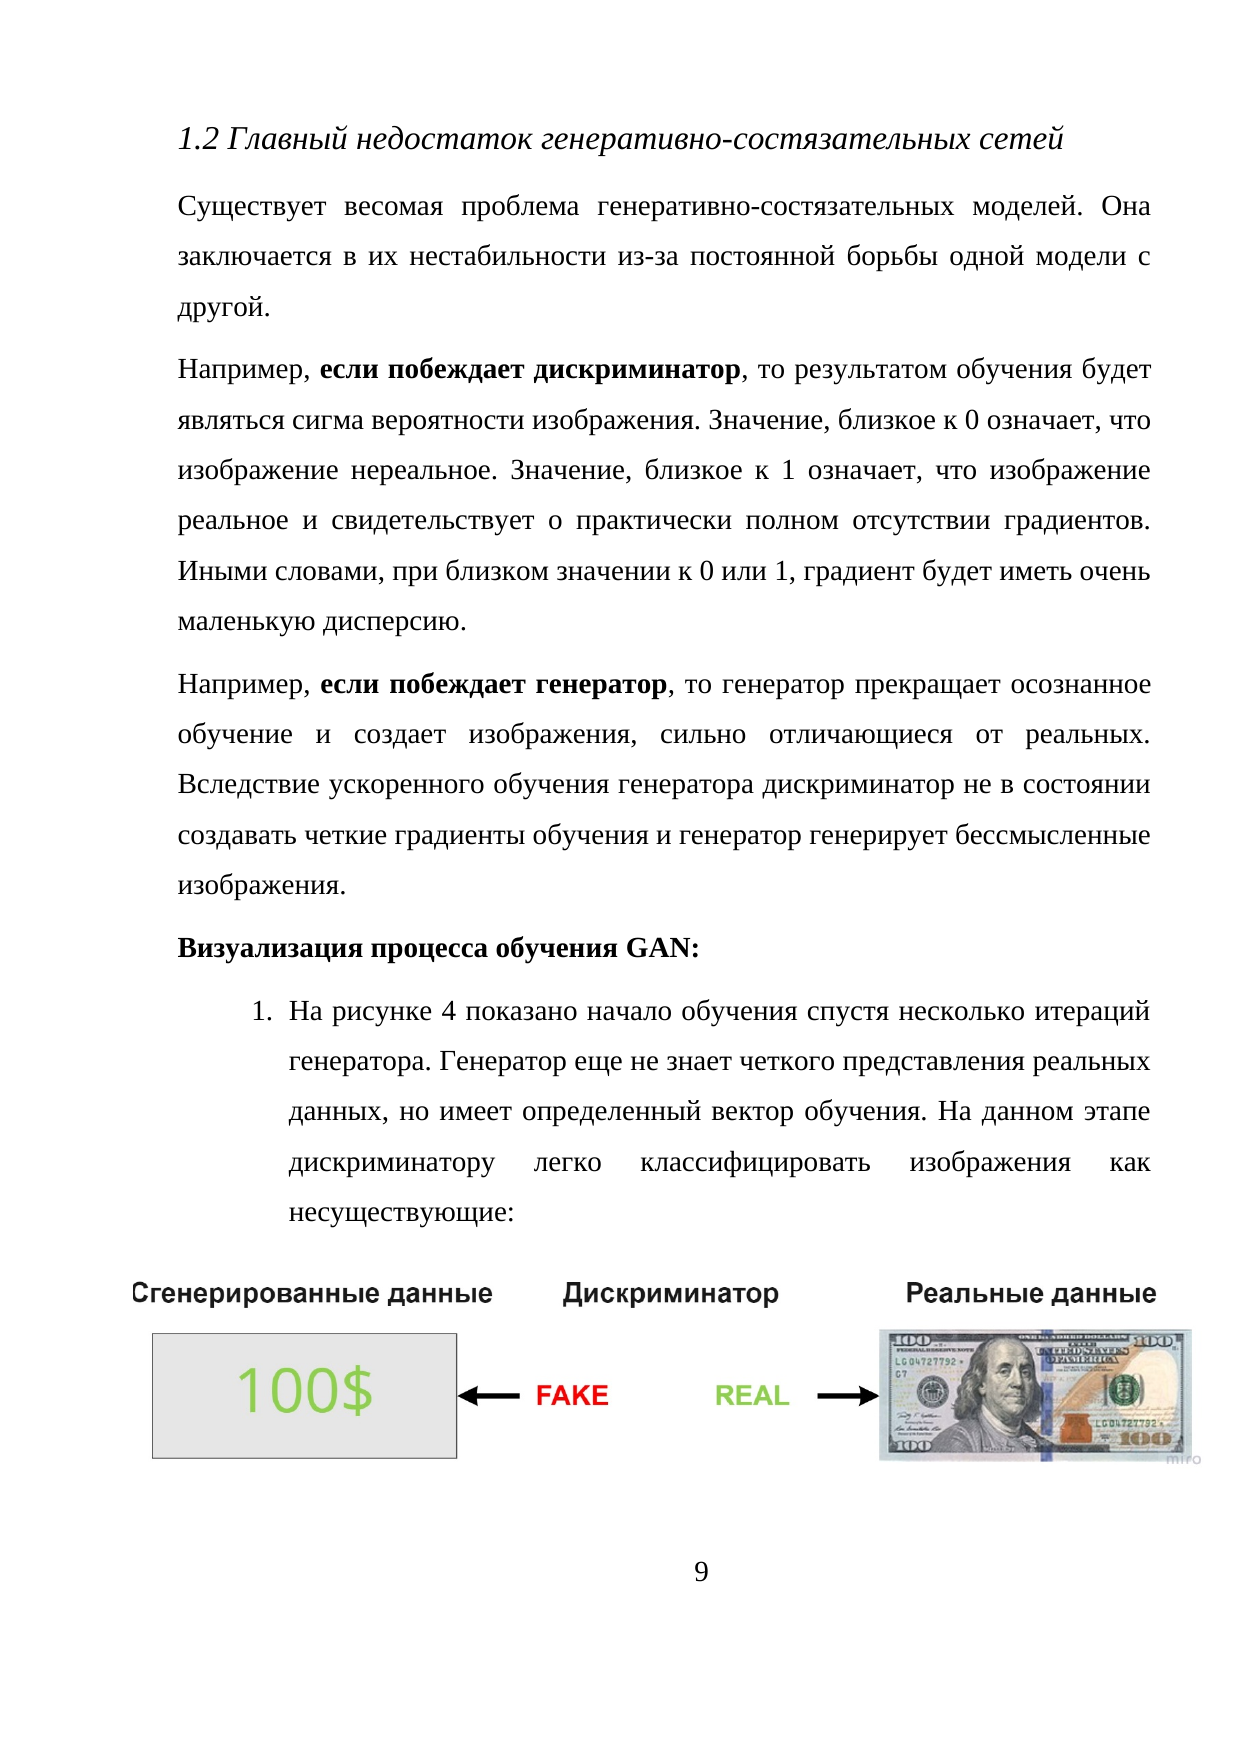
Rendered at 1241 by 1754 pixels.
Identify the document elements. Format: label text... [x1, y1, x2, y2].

text Например, если побеждает генератор, то генератор прекращает осознанное обучение и создает изображения, сильно отличающиеся от реальных. Вследствие ускоренного обучения генератора дискриминатор не в состоянии создавать четкие градиенты обучения и генератор генерирует бессмысленные изображения. [177, 666, 1152, 901]
text Существует весомая проблема генеративно-состязательных моделей. Она заключается в их нестабильности из-за постоянной борьбы одной модели с другой. [177, 188, 1152, 322]
picture [131, 1232, 1221, 1486]
subtitle 1.2 Главный недостаток генеративно-состязательных сетей [177, 118, 1152, 156]
text Визуализация процесса обучения GAN: [177, 930, 1152, 963]
list На рисунке 4 показано начало обучения спустя несколько итераций генератора. Генератор еще не знает четкого представления реальных данных, но имеет определенный вектор обучения. На данном этапе дискриминатору легко классифицировать изображения как несуществующие: [251, 993, 1152, 1228]
text Например, если побеждает дискриминатор, то результатом обучения будет являться сигма вероятности изображения. Значение, близкое к 0 означает, что изображение нереальное. Значение, близкое к 1 означает, что изображение реальное и свидетельствует о практически полном отсутствии градиентов. Иными словами, при близком значении к 0 или 1, градиент будет иметь очень маленькую дисперсию. [177, 352, 1152, 637]
